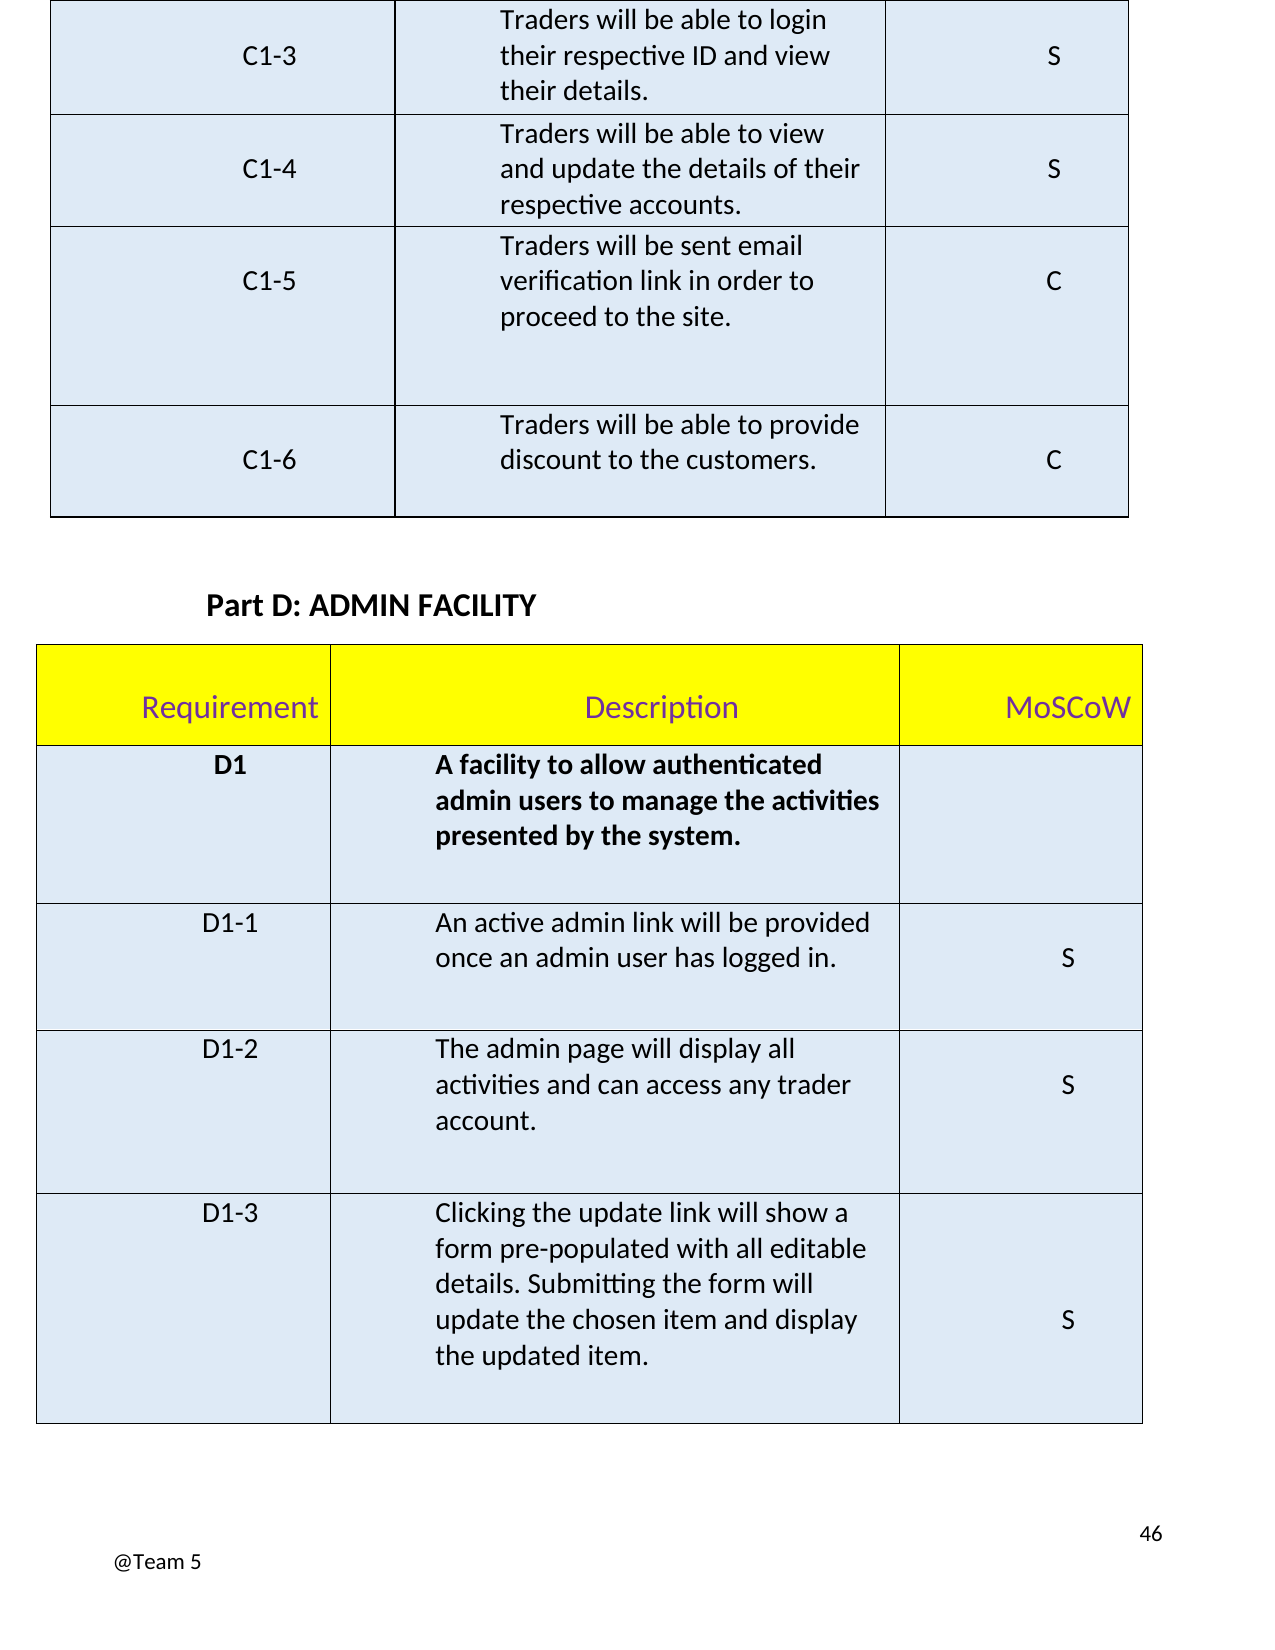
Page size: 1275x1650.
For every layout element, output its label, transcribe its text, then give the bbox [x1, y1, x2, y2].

table_cell Traders will be able to view and update the details of their respective accounts. [396, 115, 885, 226]
table_header Requirement [37, 645, 330, 745]
table_cell Traders will be able to login their respective ID and view their details. [396, 1, 885, 114]
table_cell D1-2 [37, 1031, 330, 1193]
table_cell Clicking the update link will show a form pre-populated with all editable details. Submitting the form will update the chosen item and display the updated item. [331, 1194, 899, 1423]
table_header MoSCoW [900, 645, 1142, 745]
table_header Description [331, 645, 899, 745]
table_cell S [900, 904, 1142, 1029]
table_cell Traders will be able to provide discount to the customers. [396, 406, 885, 516]
table_cell D1-3 [37, 1194, 330, 1423]
table_cell S [900, 1031, 1142, 1193]
table_cell C1-4 [51, 115, 394, 226]
table_cell C [886, 227, 1128, 405]
table_cell S [886, 115, 1128, 226]
table_cell An active admin link will be provided once an admin user has logged in. [331, 904, 899, 1029]
text Part D: ADMIN FACILITY [206, 584, 1162, 624]
table_cell C [886, 406, 1128, 516]
table_cell C1-6 [51, 406, 394, 516]
table_cell S [886, 1, 1128, 114]
table_cell A facility to allow authenticated admin users to manage the activities presented by the system. [331, 746, 899, 903]
table_cell C1-5 [51, 227, 394, 405]
table_cell S [900, 1194, 1142, 1423]
table_cell D1 [37, 746, 330, 903]
table_cell C1-3 [51, 1, 394, 114]
table_cell D1-1 [37, 904, 330, 1029]
table_cell Traders will be sent email verification link in order to proceed to the site. [396, 227, 885, 405]
table_cell [900, 746, 1142, 903]
table_cell The admin page will display all activities and can access any trader account. [331, 1031, 899, 1193]
